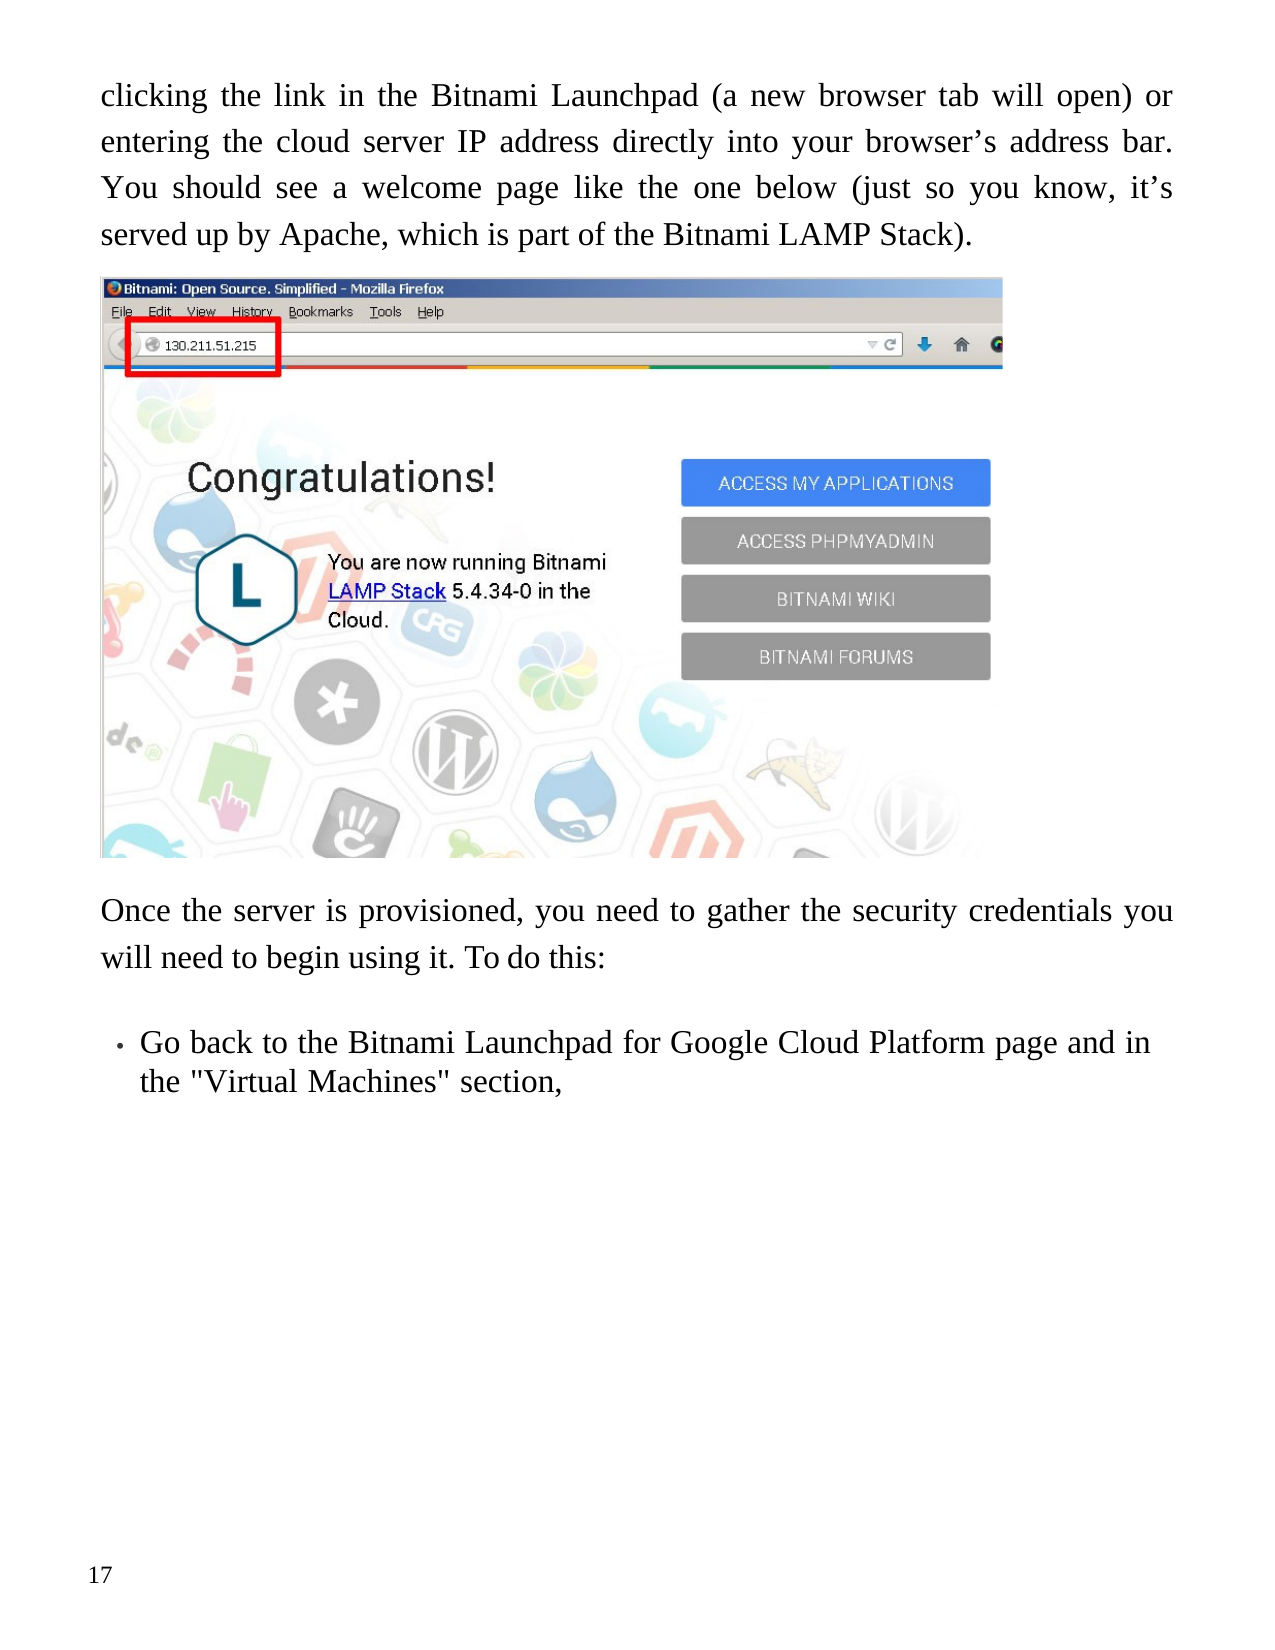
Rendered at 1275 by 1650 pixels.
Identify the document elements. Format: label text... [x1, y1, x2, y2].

picture [100, 276, 1003, 858]
list Go back to the Bitnami Launchpad for Google Cloud Platform page and in the "Virtual Machines" section, [116, 1023, 1187, 1099]
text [100, 75, 1175, 252]
text Once the server is provisioned, you need to gather the security credentials you will need to begin using it. To do this: [100, 891, 1175, 975]
